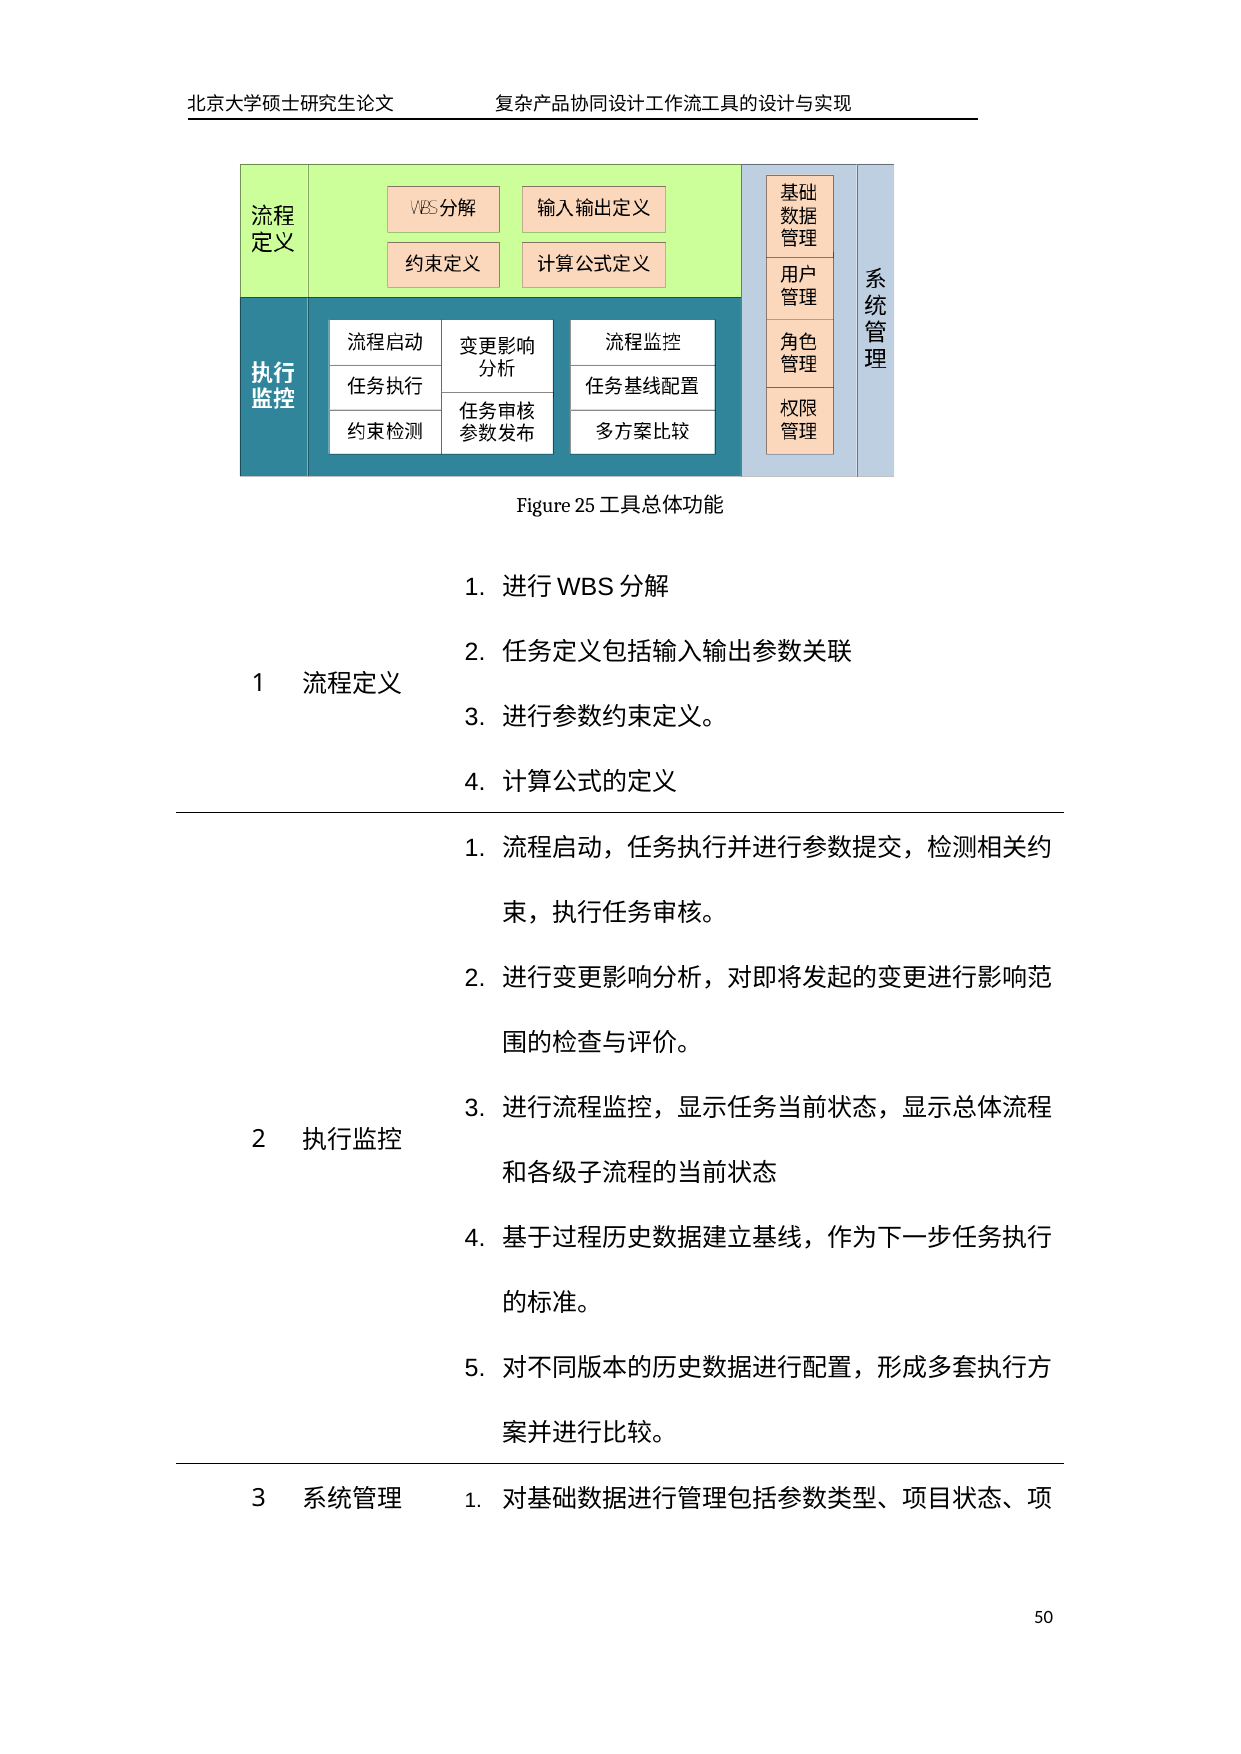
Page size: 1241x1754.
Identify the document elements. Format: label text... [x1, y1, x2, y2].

table_cell 流程启动，任务执行并进行参数提交，检测相关约束，执行任务审核。 进行变更影响分析，对即将发起的变更进行影响范围的检查与评价。 进行流程监控，显示任务当前状态，显示总体流程和各级子流程的当前状态 基于过程历史数据建立基线，作为下一步任务执行的标准。 对不同版本的历史数据进行配置，形成多套执行方案并进行比较。 [453, 813, 1064, 1463]
text Figure 25 工具总体功能 [187, 487, 1053, 519]
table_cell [453, 1464, 1064, 1529]
table_header 流程定义 [291, 552, 453, 812]
table_header 进行WBS分解 任务定义包括输入输出参数关联 进行参数约束定义。 计算公式的定义 [453, 552, 1064, 812]
table_cell 系统管理 [291, 1464, 453, 1529]
table_cell 3 [176, 1464, 291, 1529]
table_cell 2 [176, 813, 291, 1463]
table_cell 执行监控 [291, 813, 453, 1463]
table_header 1 [176, 552, 291, 812]
